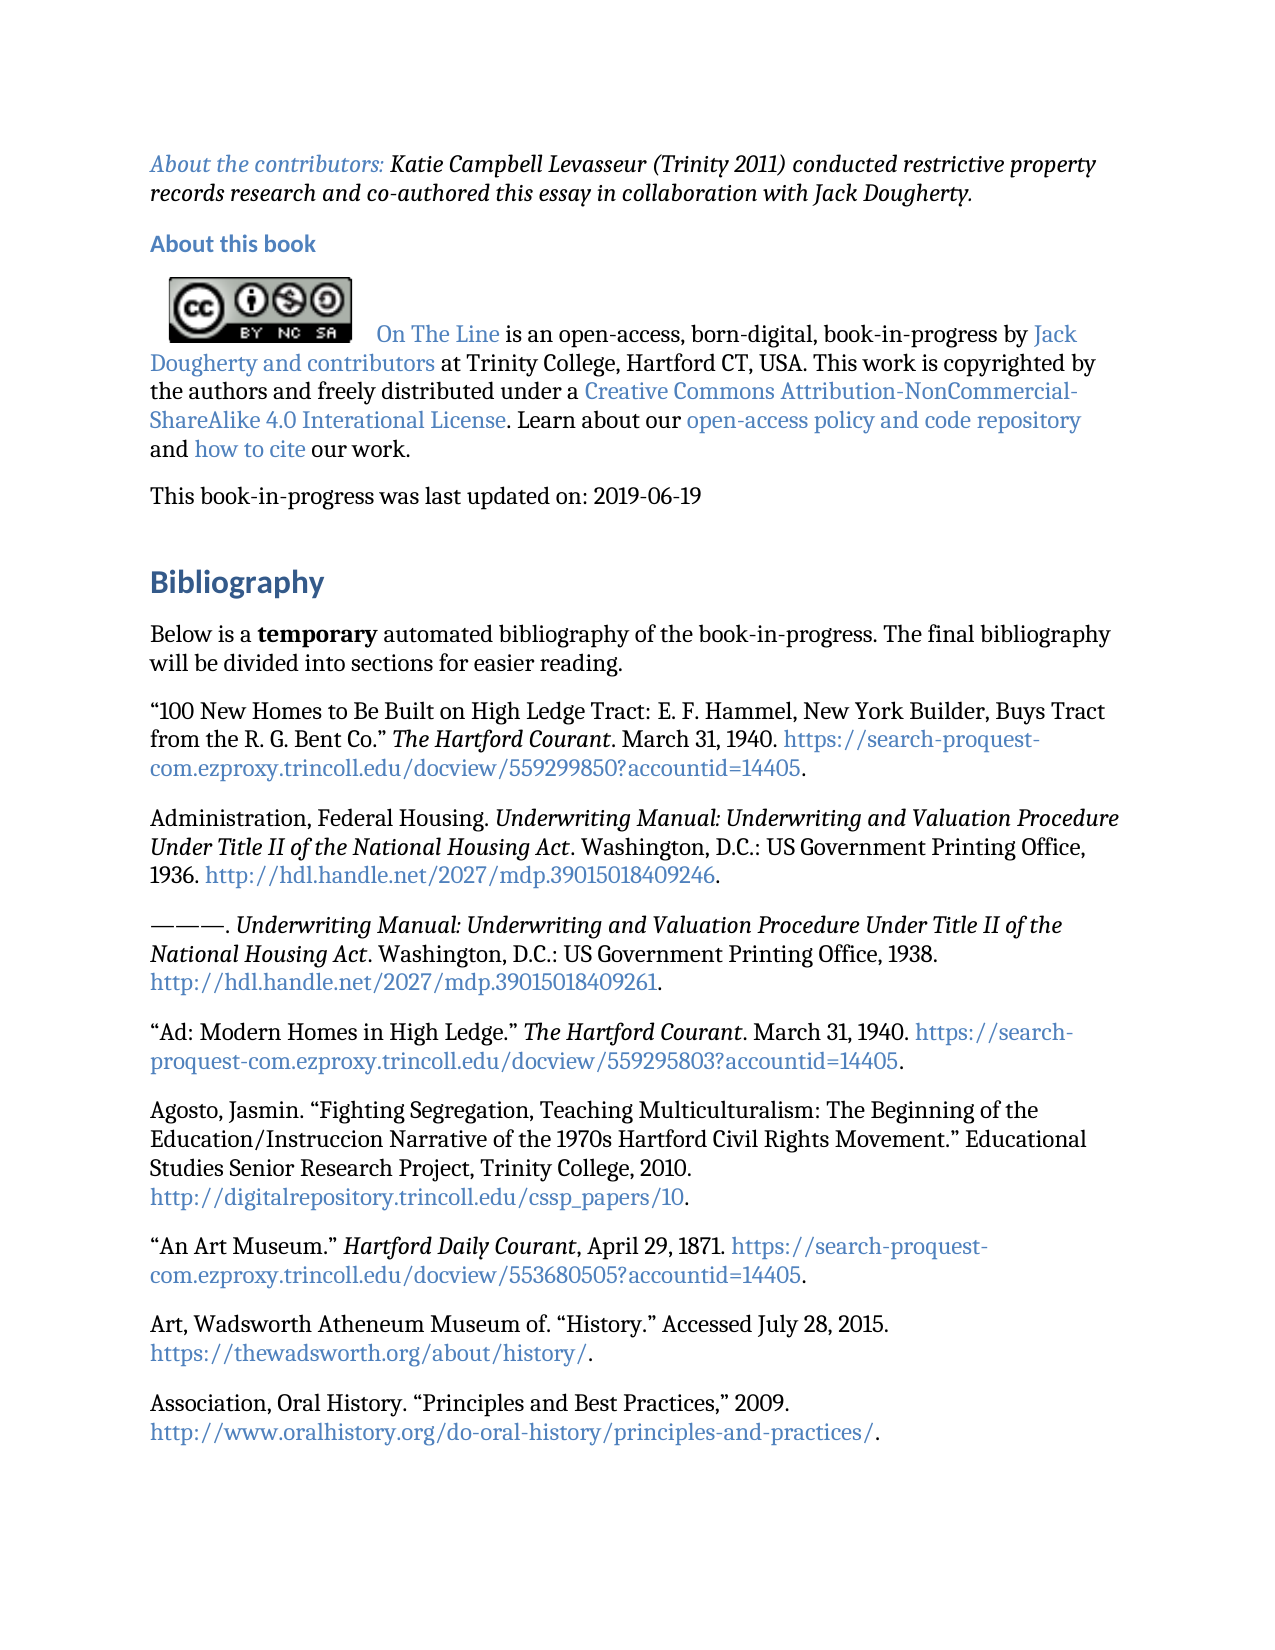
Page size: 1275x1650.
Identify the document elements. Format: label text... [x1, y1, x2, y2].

text “An Art Museum.” Hartford Daily Courant, April 29, 1871. https://search-proquest-com.ezproxy.trincoll.edu/docview/553680505?accountid=14405. [150, 1232, 1125, 1289]
text On The Line is an open-access, born-digital, book-in-progress by Jack Dougherty and contributors at Trinity College, Hartford CT, USA. This work is copyrighted by the authors and freely distributed under a Creative Commons Attribution-NonCommercial-ShareAlike 4.0 Interational License. Learn about our open-access policy and code repository and how to cite our work. [150, 278, 1125, 463]
text Below is a temporary automated bibliography of the book-in-progress. The final bibliography will be divided into sections for easier reading. [150, 620, 1125, 678]
text This book-in-progress was last updated on: 2019-06-19 [150, 482, 1125, 511]
subtitle Bibliography [150, 561, 1125, 602]
text Administration, Federal Housing. Underwriting Manual: Underwriting and Valuation Procedure Under Title II of the National Housing Act. Washington, D.C.: US Government Printing Office, 1936. http://hdl.handle.net/2027/mdp.39015018409246. [150, 804, 1125, 890]
picture [168, 277, 353, 343]
subtitle About this book [150, 228, 1125, 259]
text Art, Wadsworth Atheneum Museum of. “History.” Accessed July 28, 2015. https://thewadsworth.org/about/history/. [150, 1310, 1125, 1368]
text Agosto, Jasmin. “Fighting Segregation, Teaching Multiculturalism: The Beginning of the Education/Instruccion Narrative of the 1970s Hartford Civil Rights Movement.” Educational Studies Senior Research Project, Trinity College, 2010. http://digitalrepository.trincoll.edu/cssp_papers/10. [150, 1096, 1125, 1211]
text “Ad: Modern Homes in High Ledge.” The Hartford Courant. March 31, 1940. https://search-proquest-com.ezproxy.trincoll.edu/docview/559295803?accountid=14405. [150, 1018, 1125, 1075]
text “100 New Homes to Be Built on High Ledge Tract: E. F. Hammel, New York Builder, Buys Tract from the R. G. Bent Co.” The Hartford Courant. March 31, 1940. https://search-proquest-com.ezproxy.trincoll.edu/docview/559299850?accountid=14405. [150, 697, 1125, 783]
text About the contributors: Katie Campbell Levasseur (Trinity 2011) conducted restrictive property records research and co-authored this essay in collaboration with Jack Dougherty. [150, 150, 1125, 207]
text ———. Underwriting Manual: Underwriting and Valuation Procedure Under Title II of the National Housing Act. Washington, D.C.: US Government Printing Office, 1938. http://hdl.handle.net/2027/mdp.39015018409261. [150, 911, 1125, 997]
text Association, Oral History. “Principles and Best Practices,” 2009. http://www.oralhistory.org/do-oral-history/principles-and-practices/. [150, 1389, 1125, 1446]
